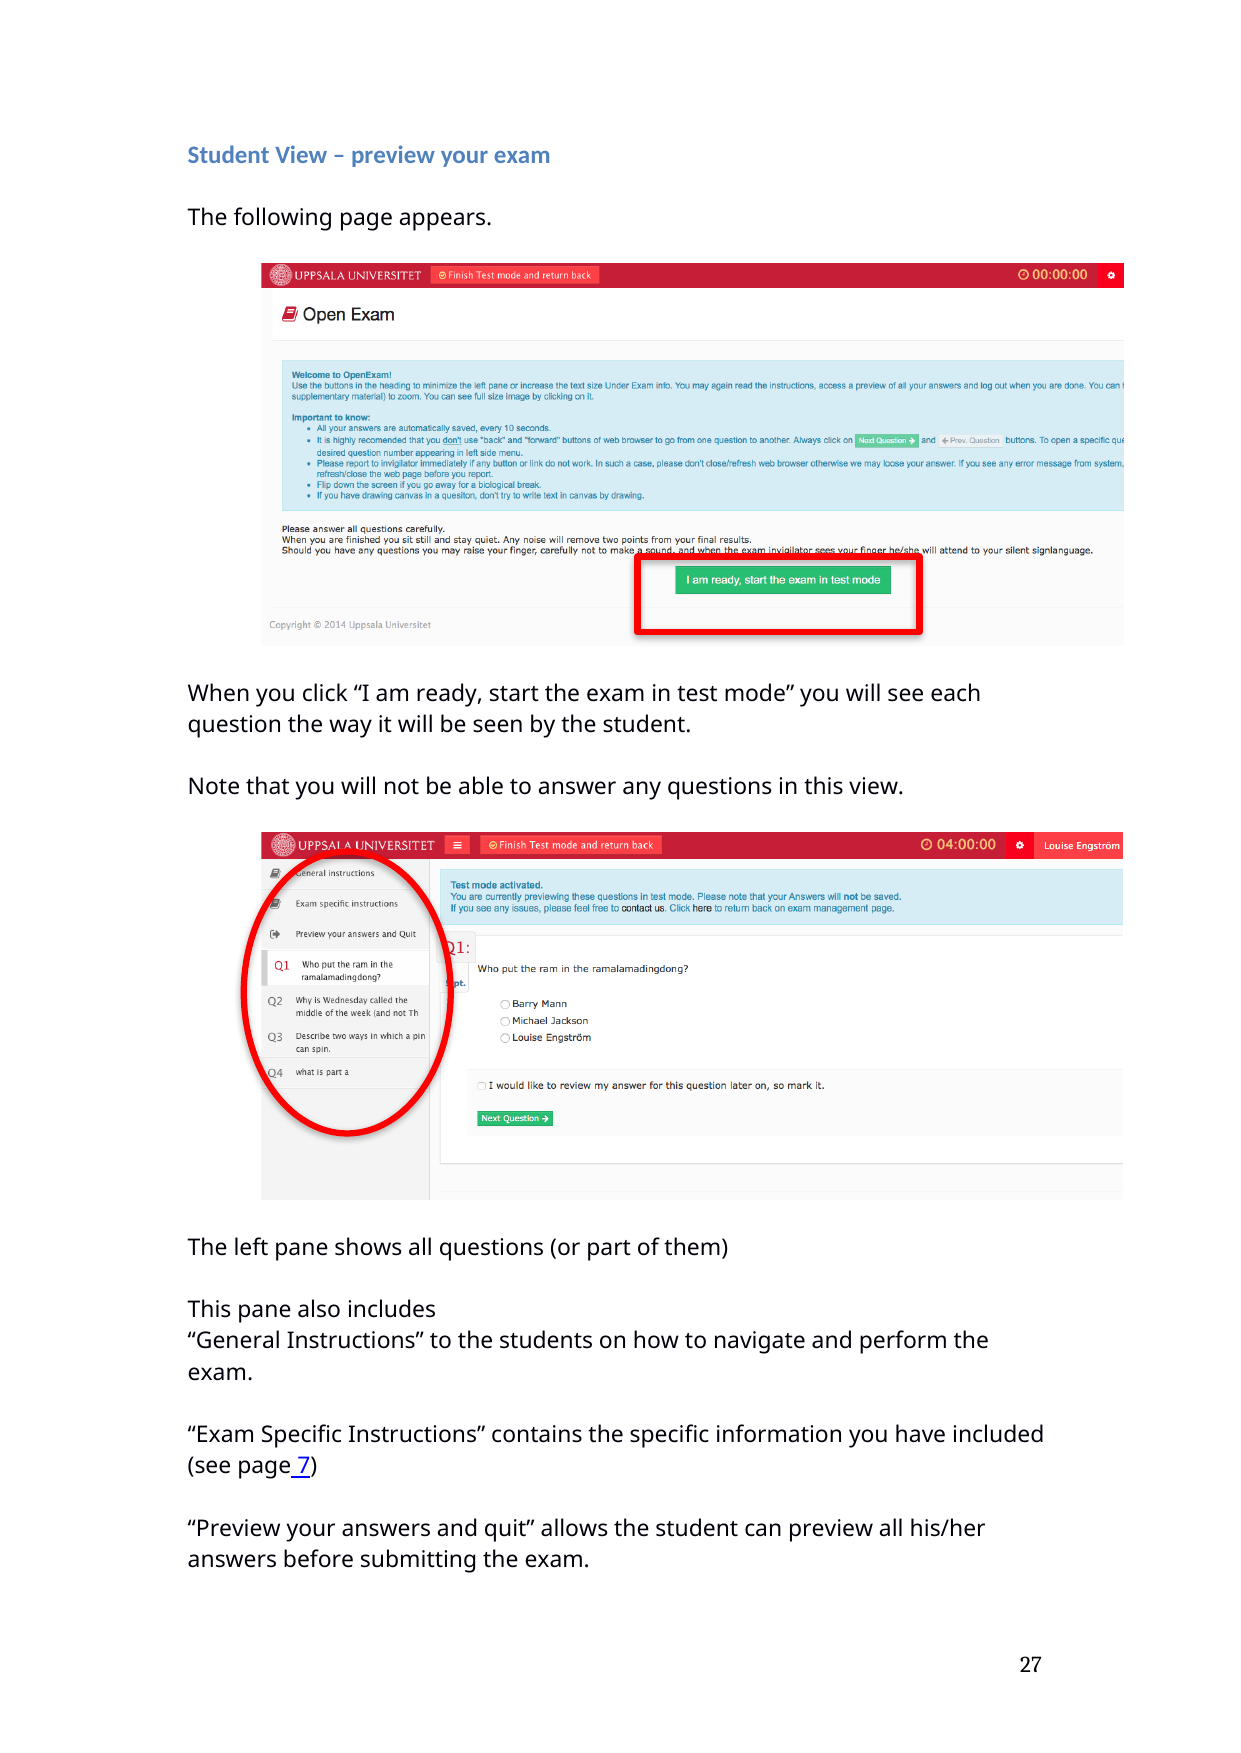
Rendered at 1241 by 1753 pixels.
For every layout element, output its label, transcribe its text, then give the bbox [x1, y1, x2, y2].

picture [261, 855, 447, 1130]
picture [261, 263, 1124, 646]
subtitle Student View – preview your exam [187, 139, 1053, 169]
text When you click “I am ready, start the exam in test mode” you will see each question the way it will be seen by the student. [187, 676, 1053, 739]
text “Exam Specific Instructions” contains the specific information you have included (see page 7) [187, 1418, 1053, 1481]
text The left pane shows all questions (or part of them) [187, 1231, 1053, 1262]
text This pane also includes [187, 1293, 1053, 1324]
text “General Instructions” to the students on how to navigate and perform the exam. [187, 1324, 1053, 1387]
text The following page appears. [187, 201, 1053, 232]
text Note that you will not be able to answer any questions in this view. [187, 770, 1053, 801]
picture [261, 832, 1123, 1200]
text “Preview your answers and quit” allows the student can preview all his/her answers before submitting the exam. [187, 1512, 1053, 1574]
